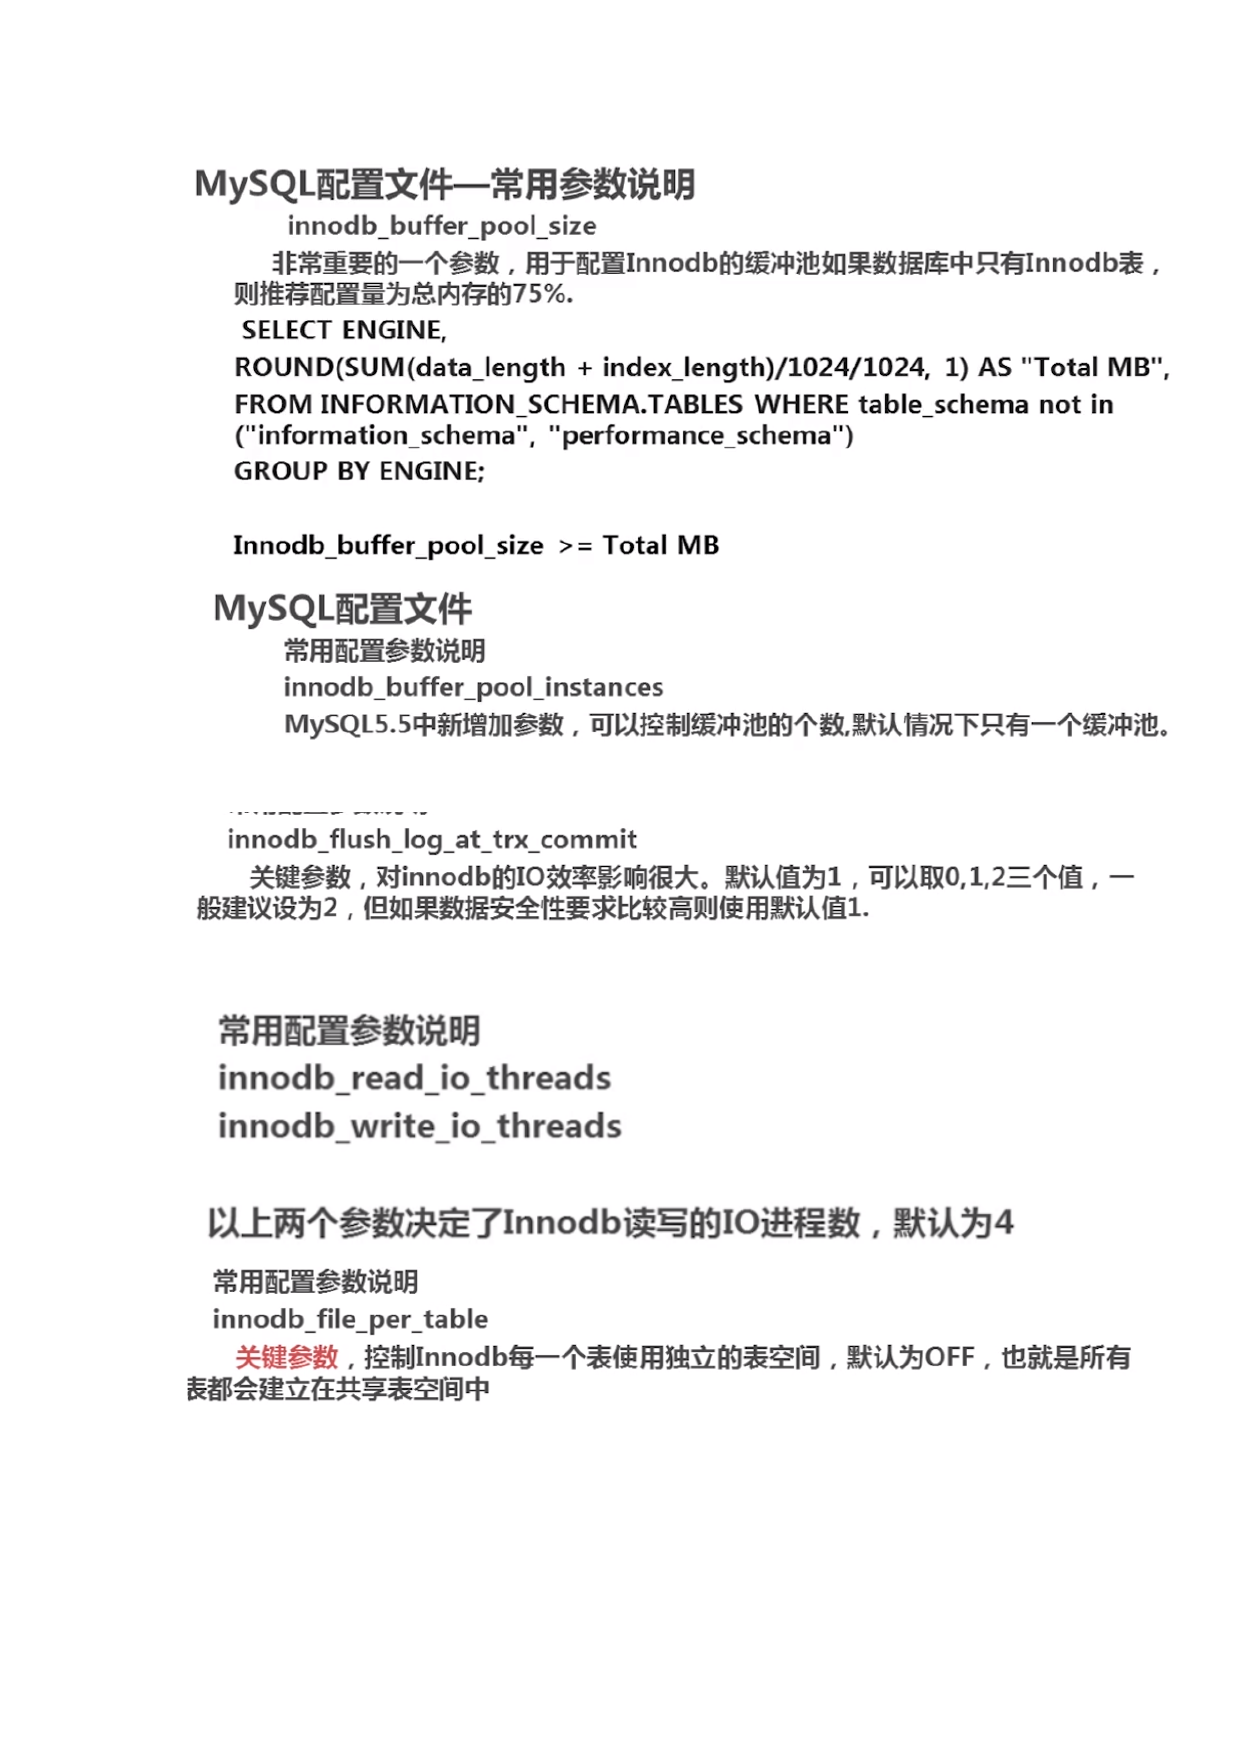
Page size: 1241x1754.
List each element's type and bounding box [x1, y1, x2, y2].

picture [187, 812, 1180, 947]
picture [187, 162, 1195, 575]
picture [187, 1007, 1079, 1263]
picture [187, 584, 1179, 781]
picture [187, 1267, 1150, 1415]
